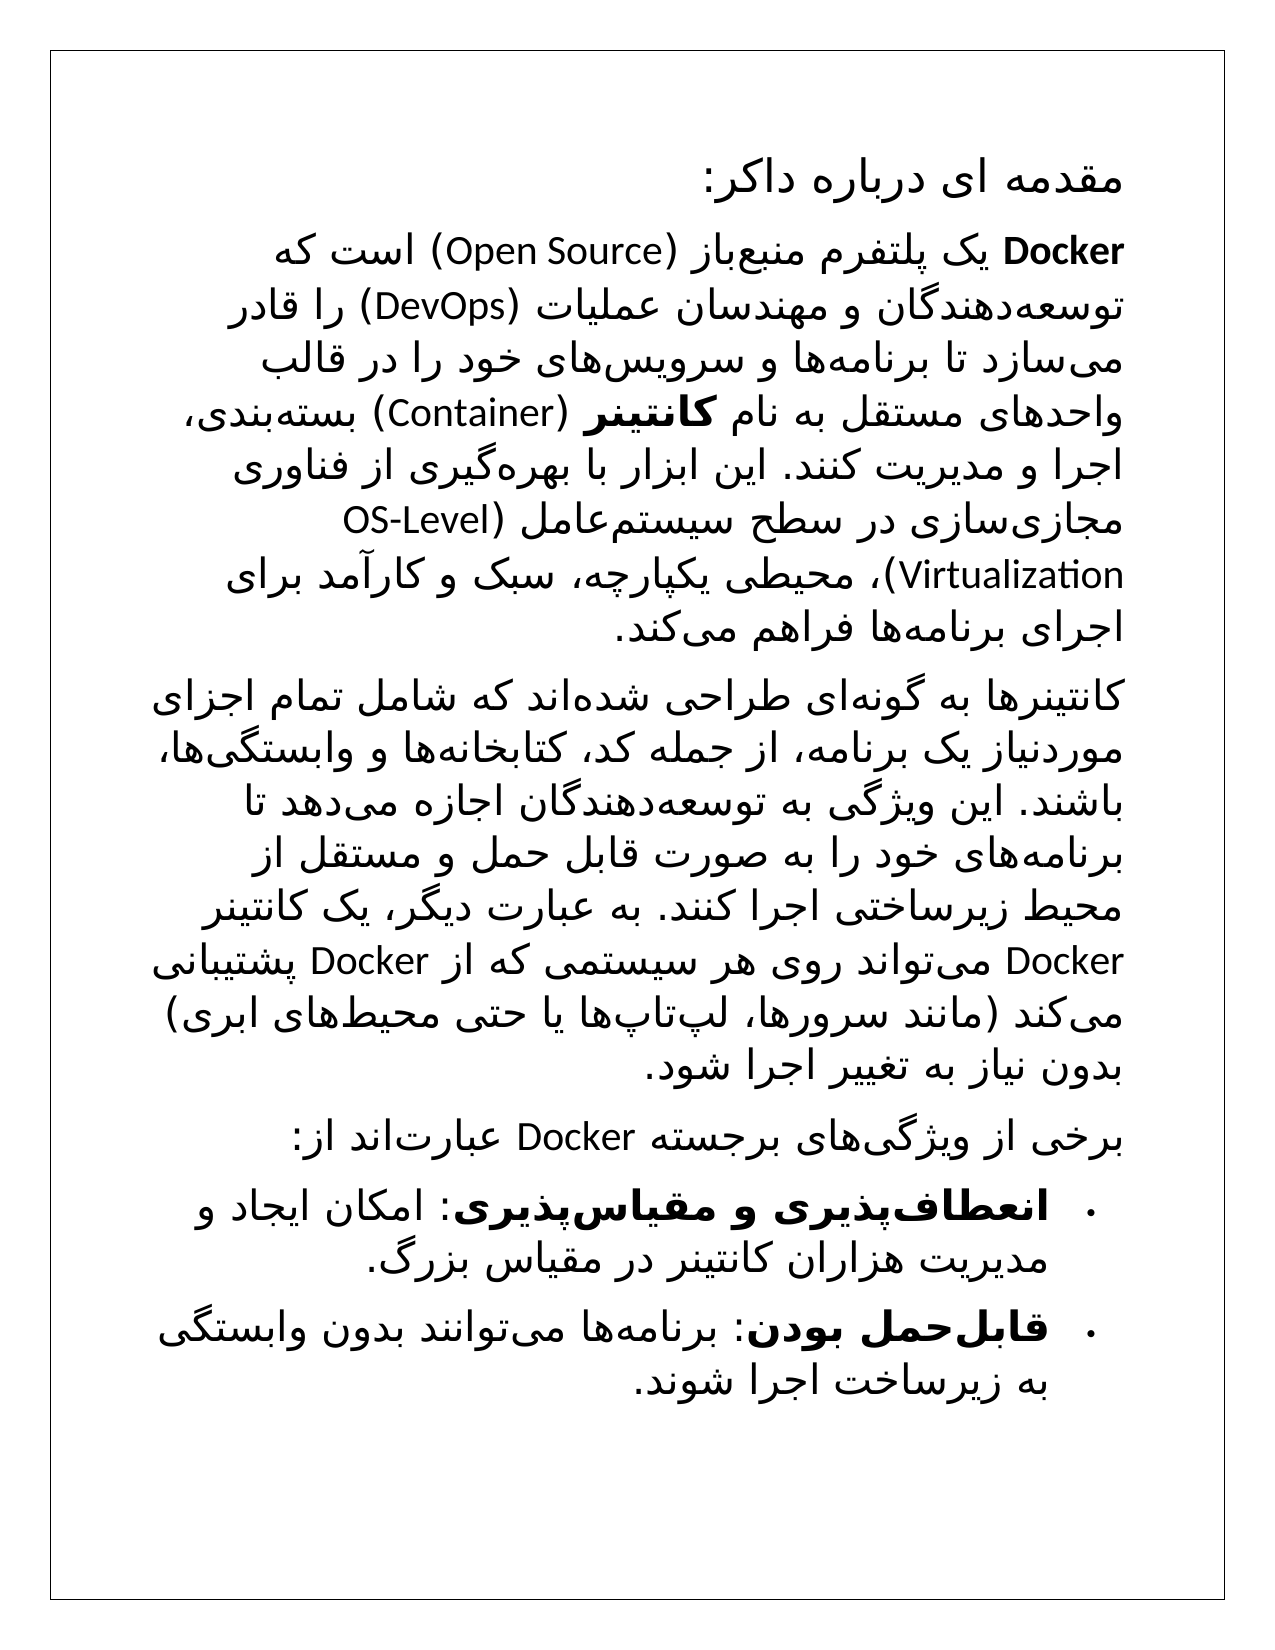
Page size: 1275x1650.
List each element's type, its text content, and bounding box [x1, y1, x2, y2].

list انعطاف‌پذیری و مقیاس‌پذیری: امکان ایجاد و مدیریت هزاران کانتینر در مقیاس بزرگ. [150, 1182, 1087, 1282]
text برخی از ویژگی‌های برجسته Docker عبارت‌اند از: [150, 1110, 1125, 1161]
text مقدمه ای درباره داکر: [150, 150, 1125, 203]
text Docker یک پلتفرم منبع‌باز (Open Source) است که توسعه‌دهندگان و مهندسان عملیات (DevOps) را قادر می‌سازد تا برنامه‌ها و سرویس‌های خود را در قالب واحدهای مستقل به نام کانتینر (Container) بسته‌بندی، اجرا و مدیریت کنند. این ابزار با بهره‌گیری از فناوری مجازی‌سازی در سطح سیستم‌عامل (OS-Level Virtualization)، محیطی یکپارچه، سبک و کارآمد برای اجرای برنامه‌ها فراهم می‌کند. [150, 224, 1125, 651]
list قابل‌حمل بودن: برنامه‌ها می‌توانند بدون وابستگی به زیرساخت اجرا شوند. [150, 1303, 1087, 1404]
text کانتینرها به گونه‌ای طراحی شده‌اند که شامل تمام اجزای موردنیاز یک برنامه، از جمله کد، کتابخانه‌ها و وابستگی‌ها، باشند. این ویژگی به توسعه‌دهندگان اجازه می‌دهد تا برنامه‌های خود را به صورت قابل حمل و مستقل از محیط زیرساختی اجرا کنند. به عبارت دیگر، یک کانتینر Docker می‌تواند روی هر سیستمی که از Docker پشتیبانی می‌کند (مانند سرورها، لپ‌تاپ‌ها یا حتی محیط‌های ابری) بدون نیاز به تغییر اجرا شود. [150, 672, 1125, 1089]
